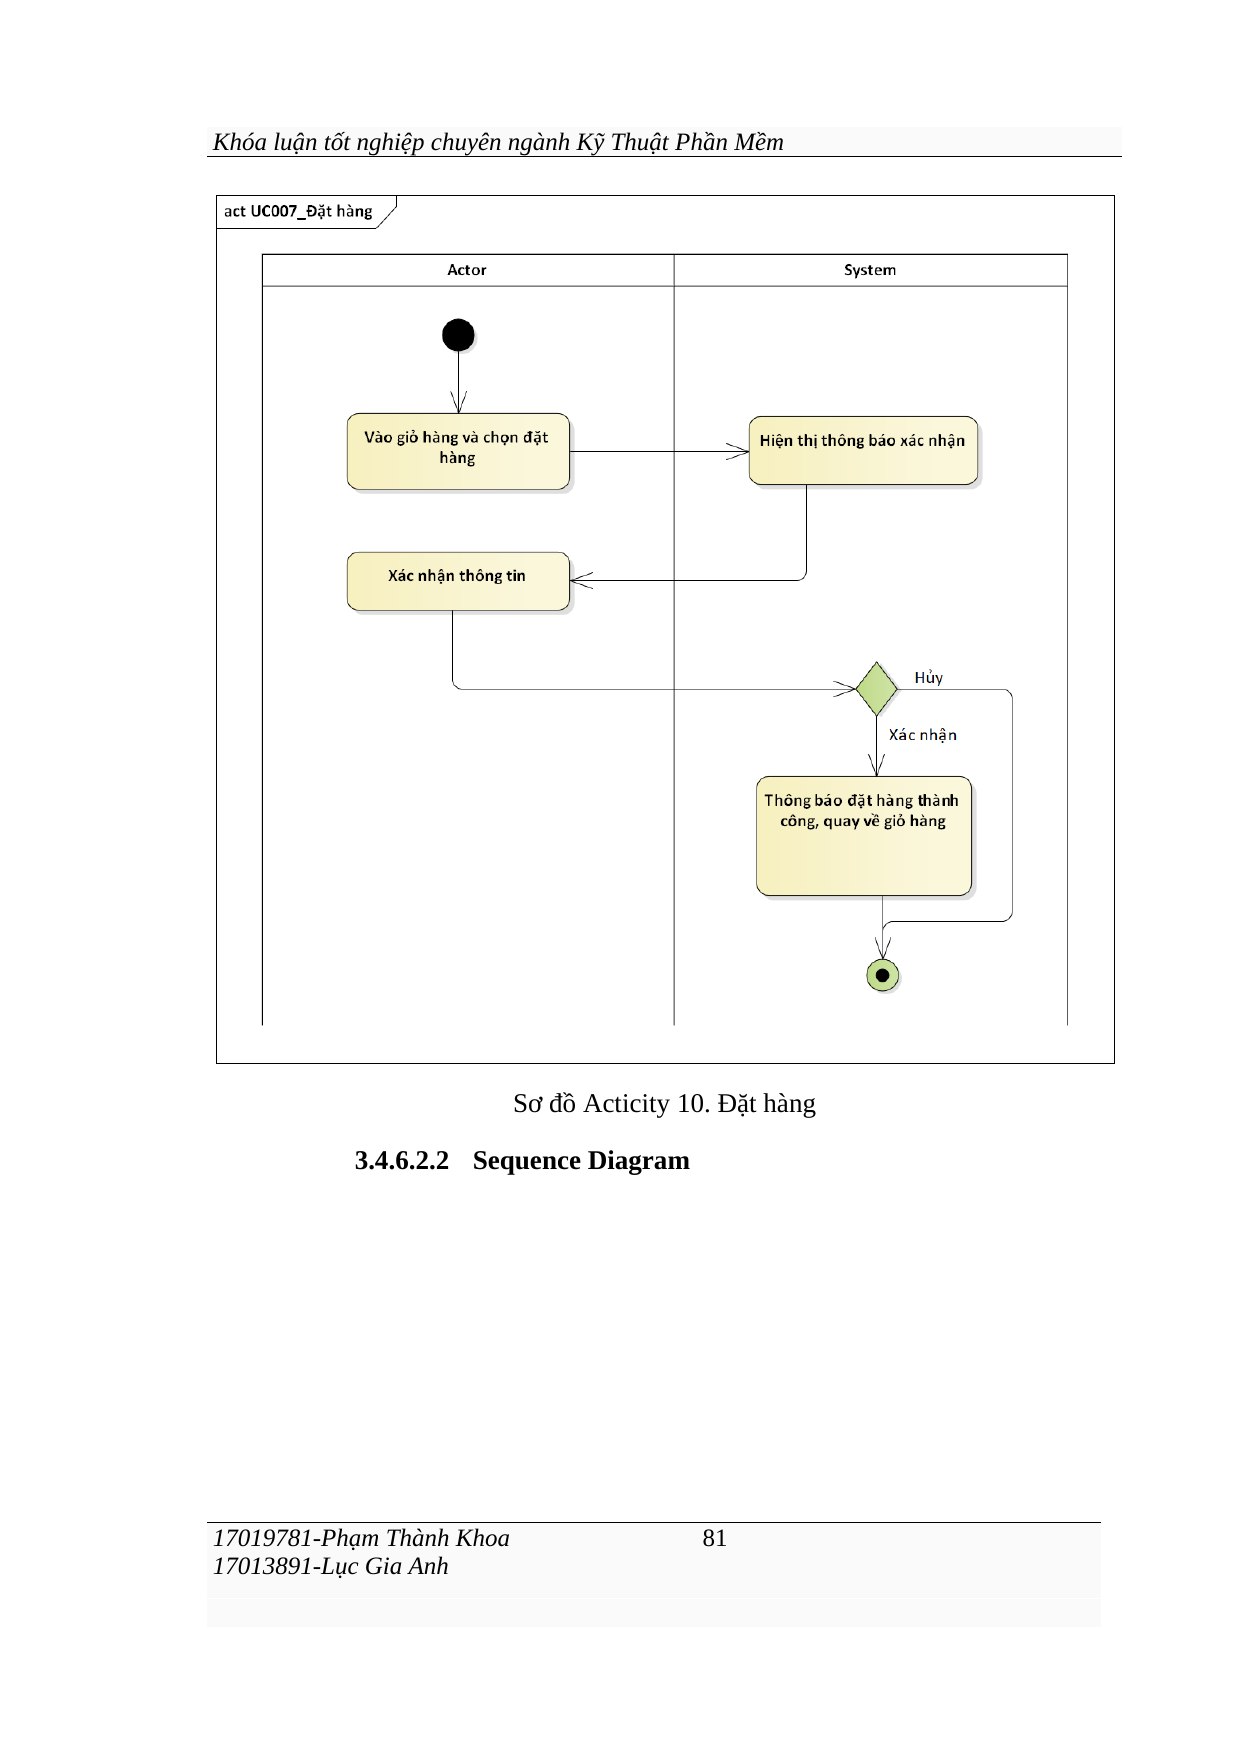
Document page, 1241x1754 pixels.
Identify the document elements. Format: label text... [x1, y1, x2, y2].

subtitle Sequence Diagram [354, 1144, 1122, 1175]
picture [206, 185, 1123, 1072]
text Sơ đồ Acticity 10. Đặt hàng [207, 1088, 1122, 1119]
